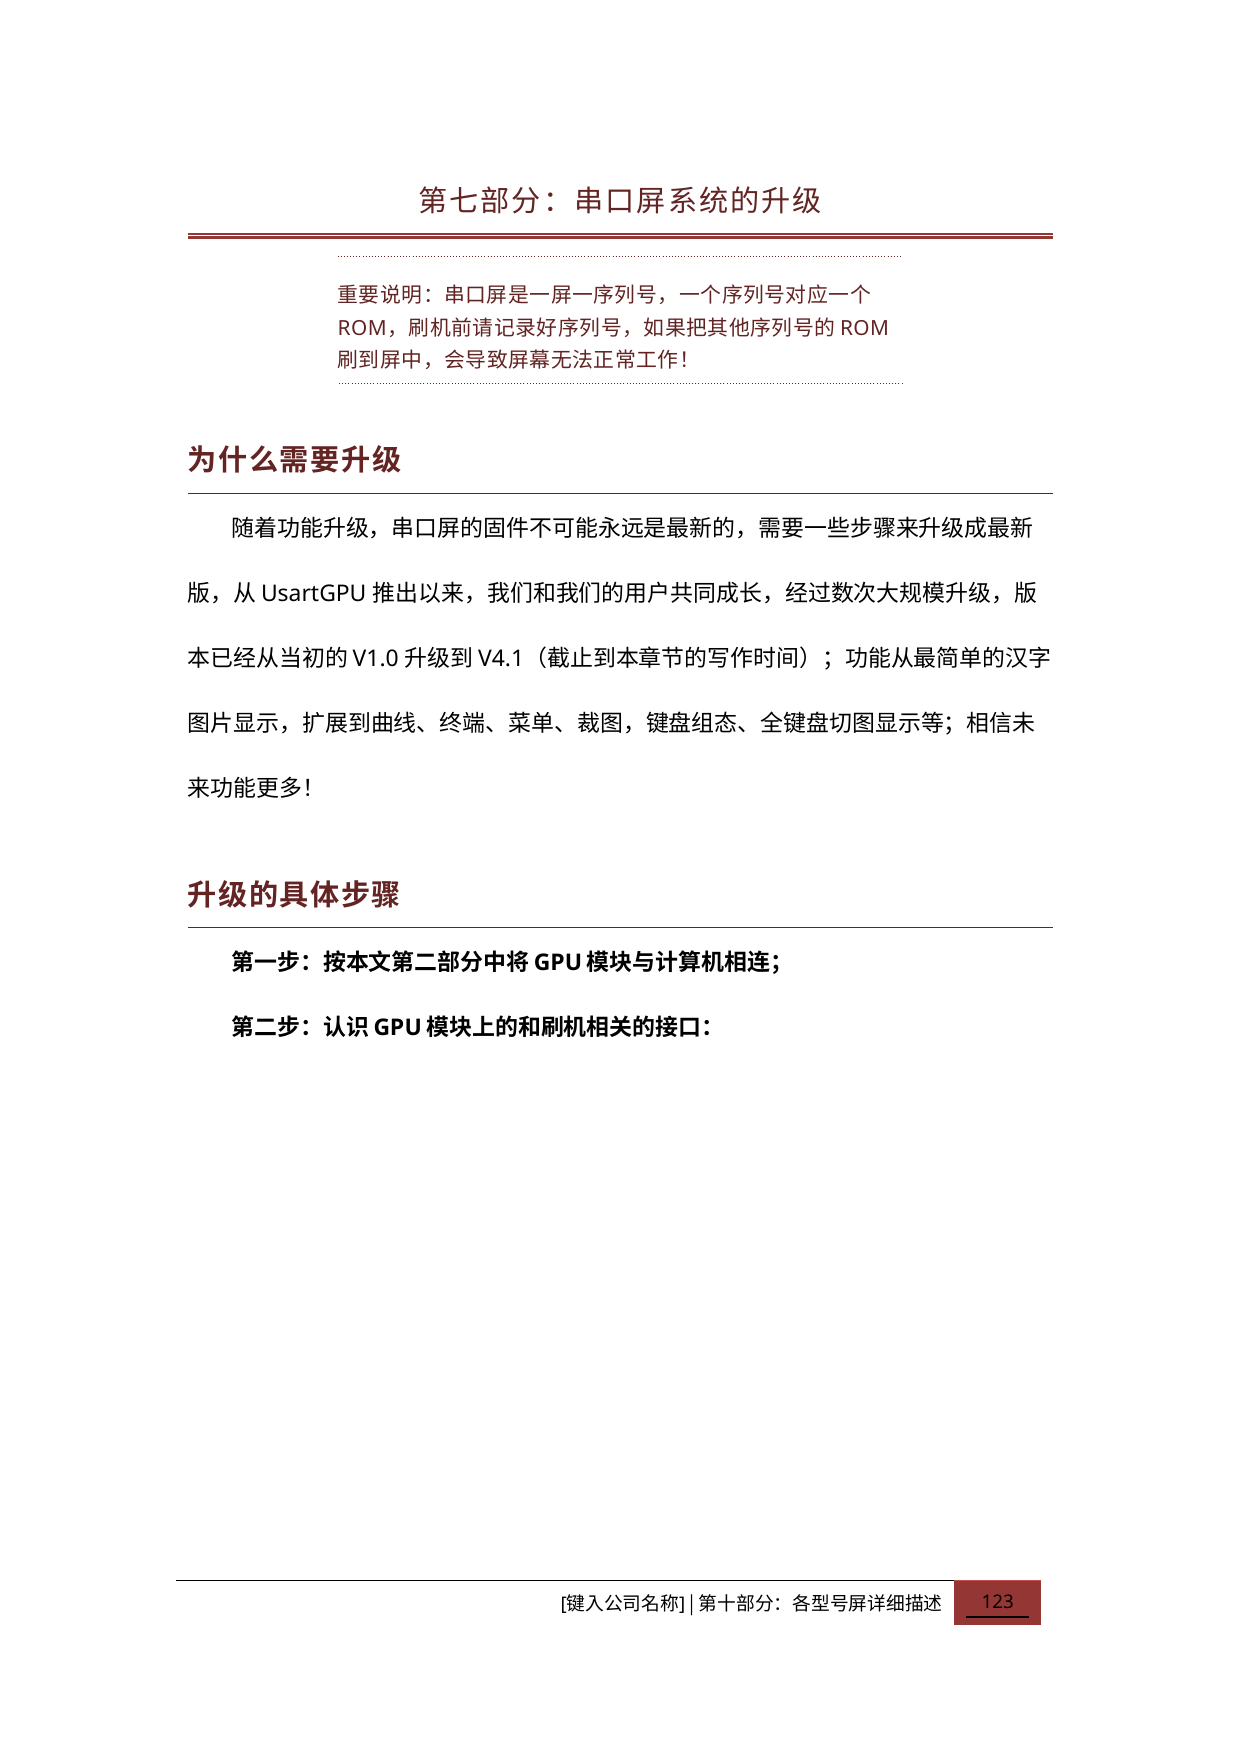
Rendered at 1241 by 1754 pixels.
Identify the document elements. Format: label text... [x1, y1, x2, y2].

text 重要说明：串口屏是一屏一序列号，一个序列号对应一个ROM，刷机前请记录好序列号，如果把其他序列号的ROM刷到屏中，会导致屏幕无法正常工作！ [337, 256, 903, 384]
text 第一步：按本文第二部分中将GPU模块与计算机相连； [187, 928, 1053, 993]
subtitle 第七部分：串口屏系统的升级 [187, 166, 1053, 239]
subtitle 为什么需要升级 [187, 426, 1053, 494]
text 随着功能升级，串口屏的固件不可能永远是最新的，需要一些步骤来升级成最新版，从UsartGPU 推出以来，我们和我们的用户共同成长，经过数次大规模升级，版本已经从当初的V1.0 升级到V4.1（截止到本章节的写作时间）；功能从最简单的汉字图片显示，扩展到曲线、终端、菜单、裁图，键盘组态、全键盘切图显示等；相信未来功能更多！ [187, 494, 1053, 819]
text 第二步：认识GPU模块上的和刷机相关的接口： [187, 993, 1053, 1058]
subtitle 升级的具体步骤 [187, 860, 1053, 928]
